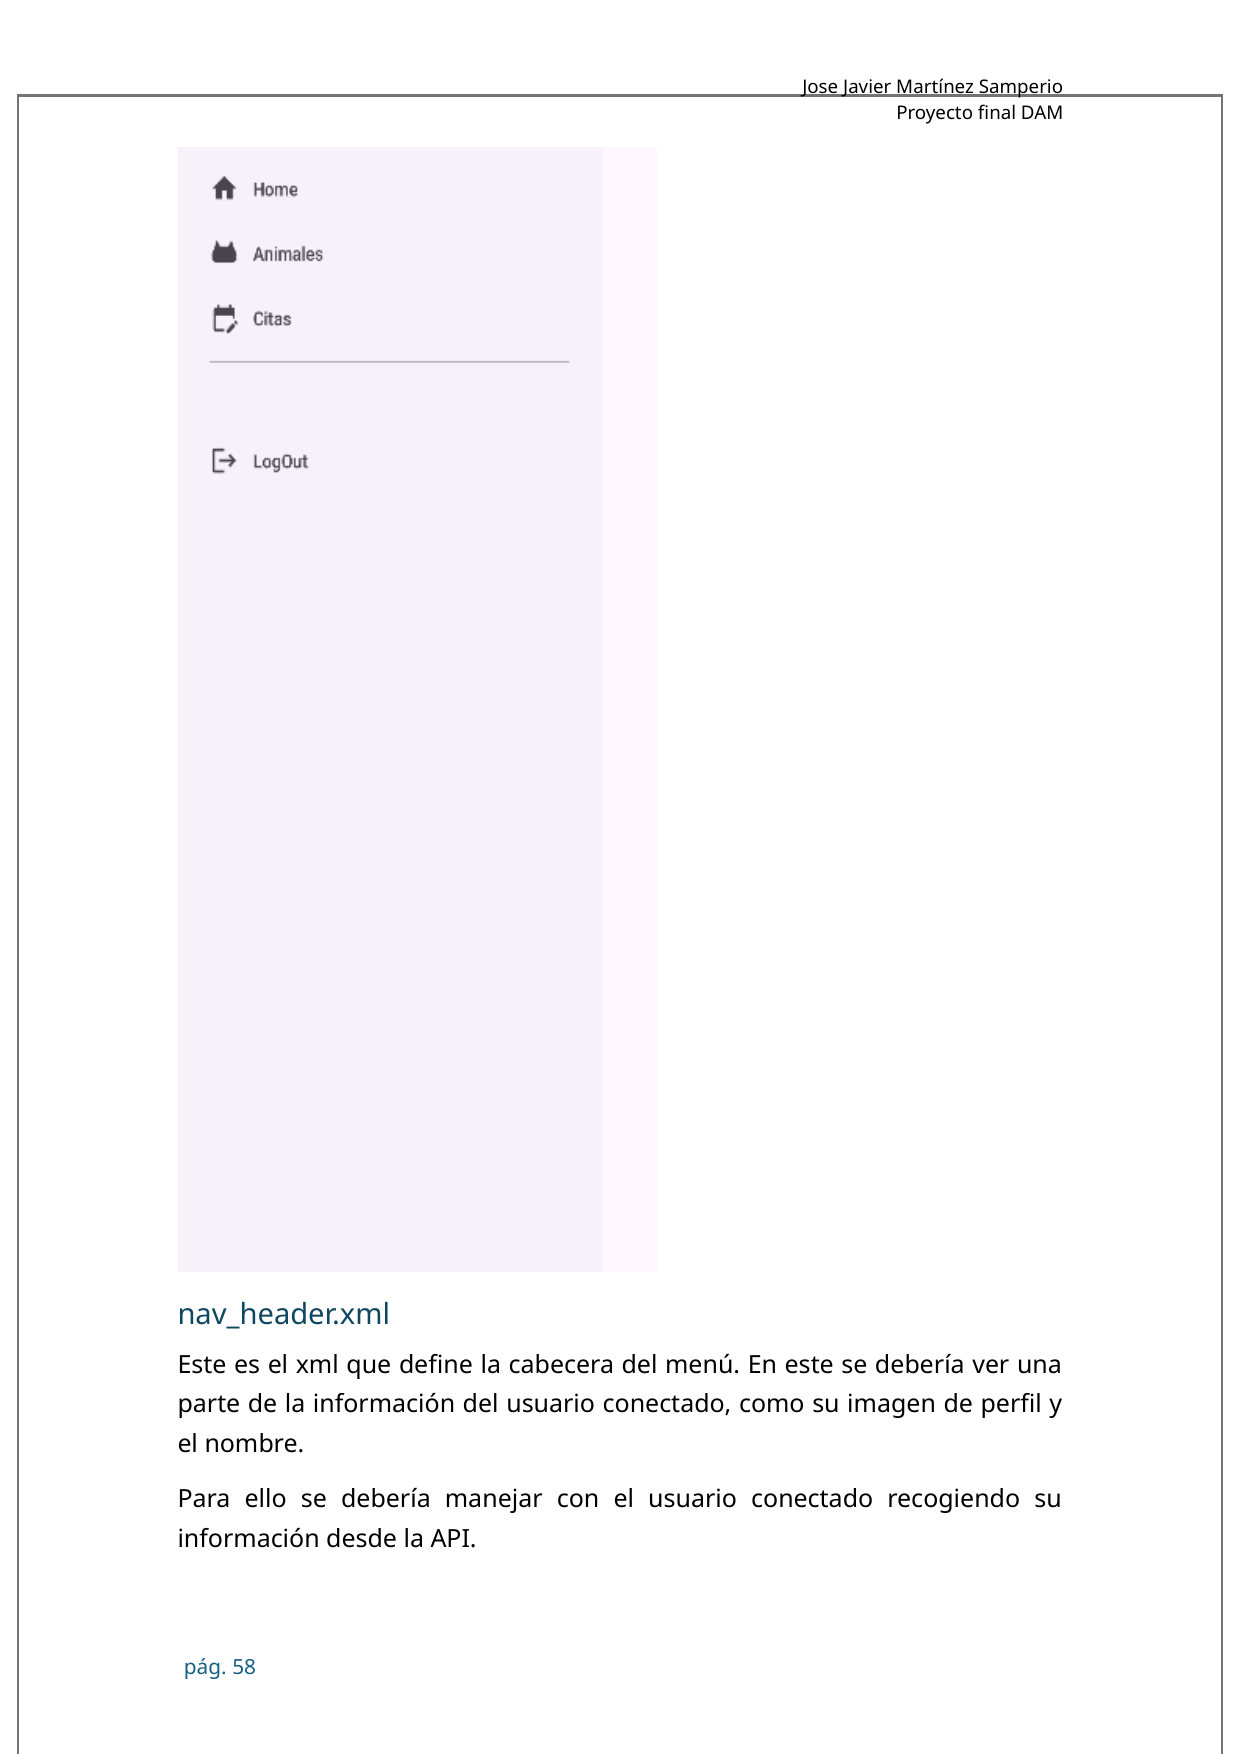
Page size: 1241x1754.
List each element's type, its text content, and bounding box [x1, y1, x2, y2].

text Para ello se debería manejar con el usuario conectado recogiendo su información desde la API. [177, 1481, 1063, 1554]
picture [177, 147, 657, 1272]
text Este es el xml que define la cabecera del menú. En este se debería ver una parte de la información del usuario conectado, como su imagen de perfil y el nombre. [177, 1347, 1063, 1459]
subtitle nav_header.xml [177, 1293, 1063, 1333]
